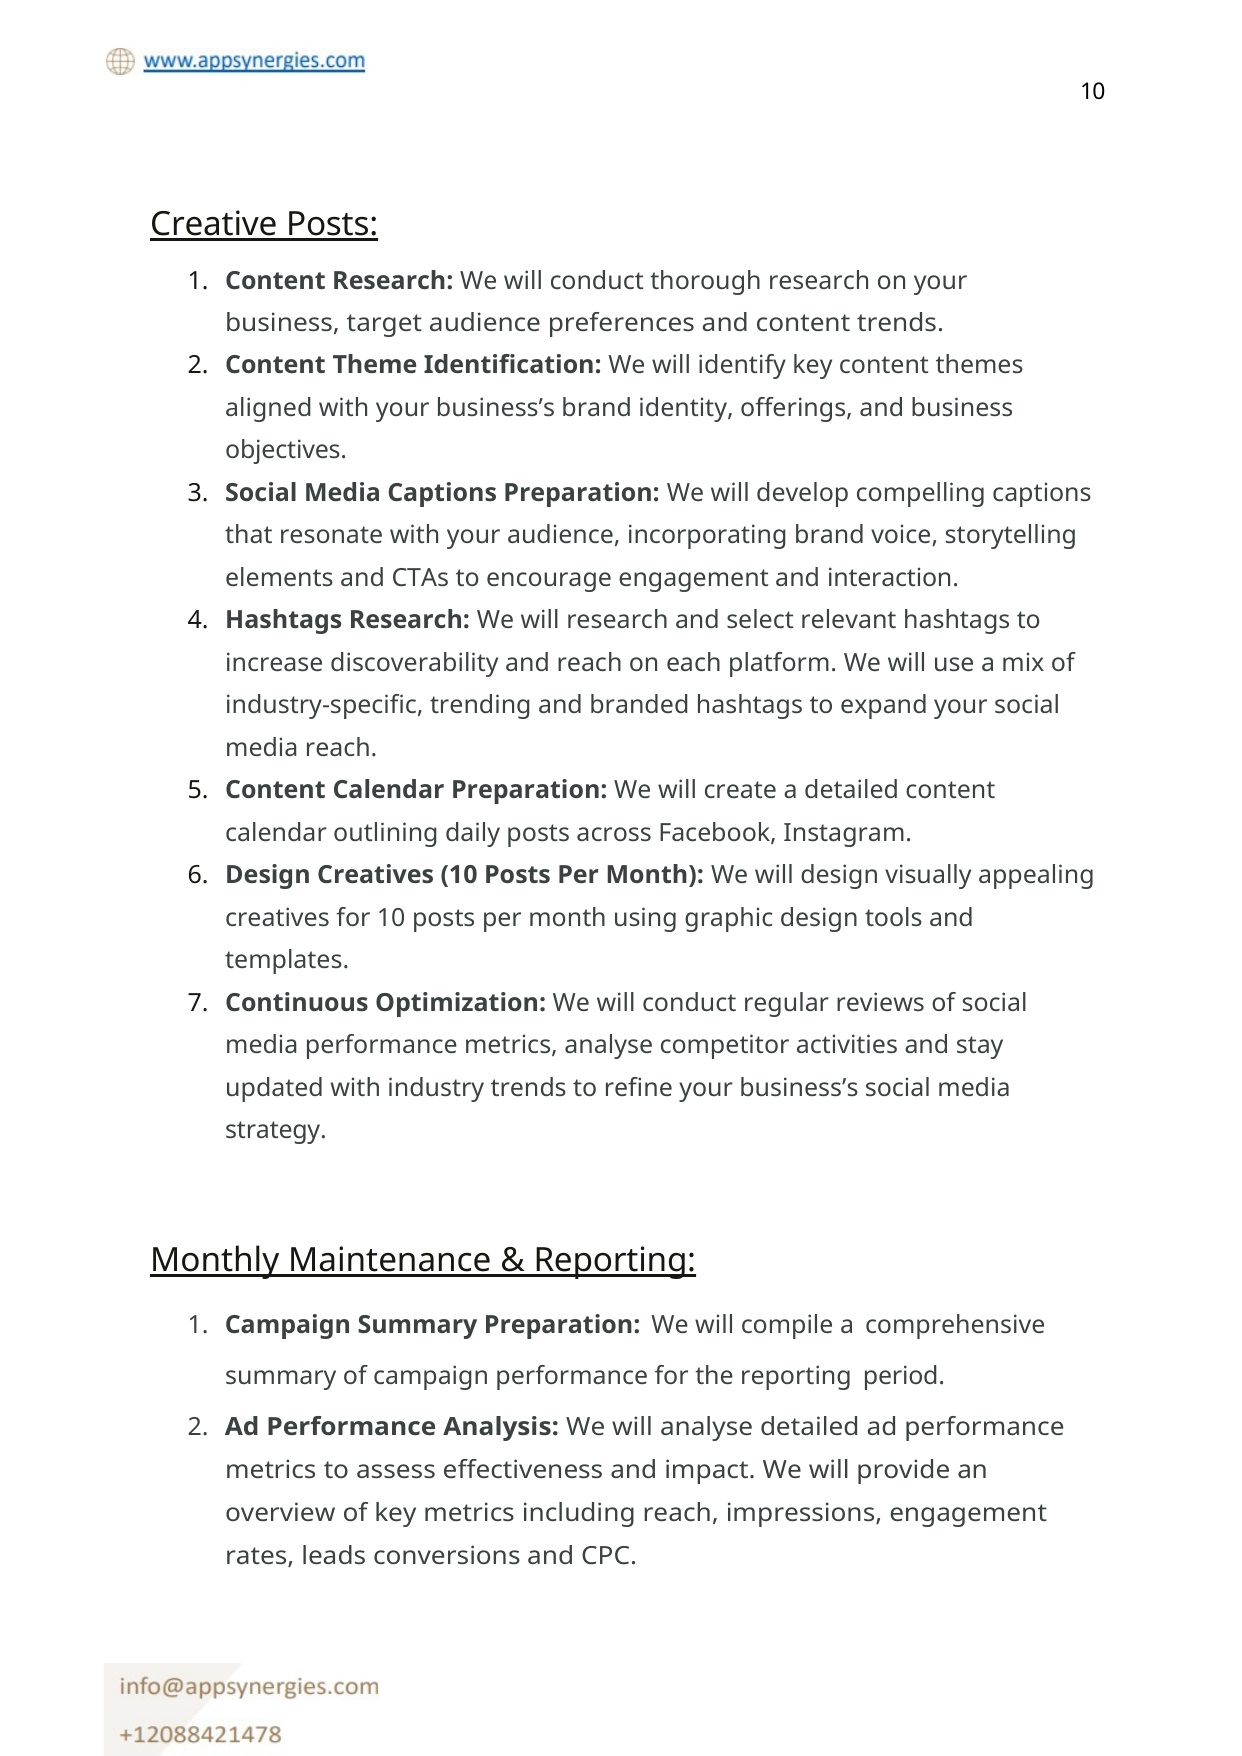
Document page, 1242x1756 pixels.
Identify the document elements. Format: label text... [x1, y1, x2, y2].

list Content Theme Identification: We will identify key content themes aligned with your business’s brand identity, offerings, and business objectives. [187, 347, 1102, 466]
picture [106, 48, 365, 75]
subtitle Monthly Maintenance & Reporting: [150, 1236, 1183, 1281]
list Campaign Summary Preparation: We will compile a comprehensive summary of campaign performance for the reporting period. [187, 1307, 1119, 1392]
list Content Research: We will conduct thorough research on your business, target audience preferences and content trends. [187, 262, 1057, 338]
list Ad Performance Analysis: We will analyse detailed ad performance metrics to assess effectiveness and impact. We will provide an overview of key metrics including reach, impressions, engagement rates, leads conversions and CPC. [187, 1409, 1071, 1572]
list Design Creatives (10 Posts Per Month): We will design visually appealing creatives for 10 posts per month using graphic design tools and templates. [187, 857, 1099, 976]
list Continuous Optimization: We will conduct regular reviews of social media performance metrics, analyse competitor activities and stay updated with industry trends to refine your business’s social media strategy. [187, 984, 1097, 1146]
list Social Media Captions Preparation: We will develop compelling captions that resonate with your audience, incorporating brand voice, storytelling elements and CTAs to encourage engagement and interaction. [187, 474, 1098, 593]
subtitle Creative Posts: [150, 200, 1183, 246]
picture [103, 1663, 379, 1756]
list Content Calendar Preparation: We will create a detailed content calendar outlining daily posts across Facebook, Instagram. [187, 772, 1069, 848]
list Hashtags Research: We will research and select relevant hashtags to increase discoverability and reach on each platform. We will use a mix of industry-specific, trending and branded hashtags to expand your social media reach. [187, 602, 1086, 763]
